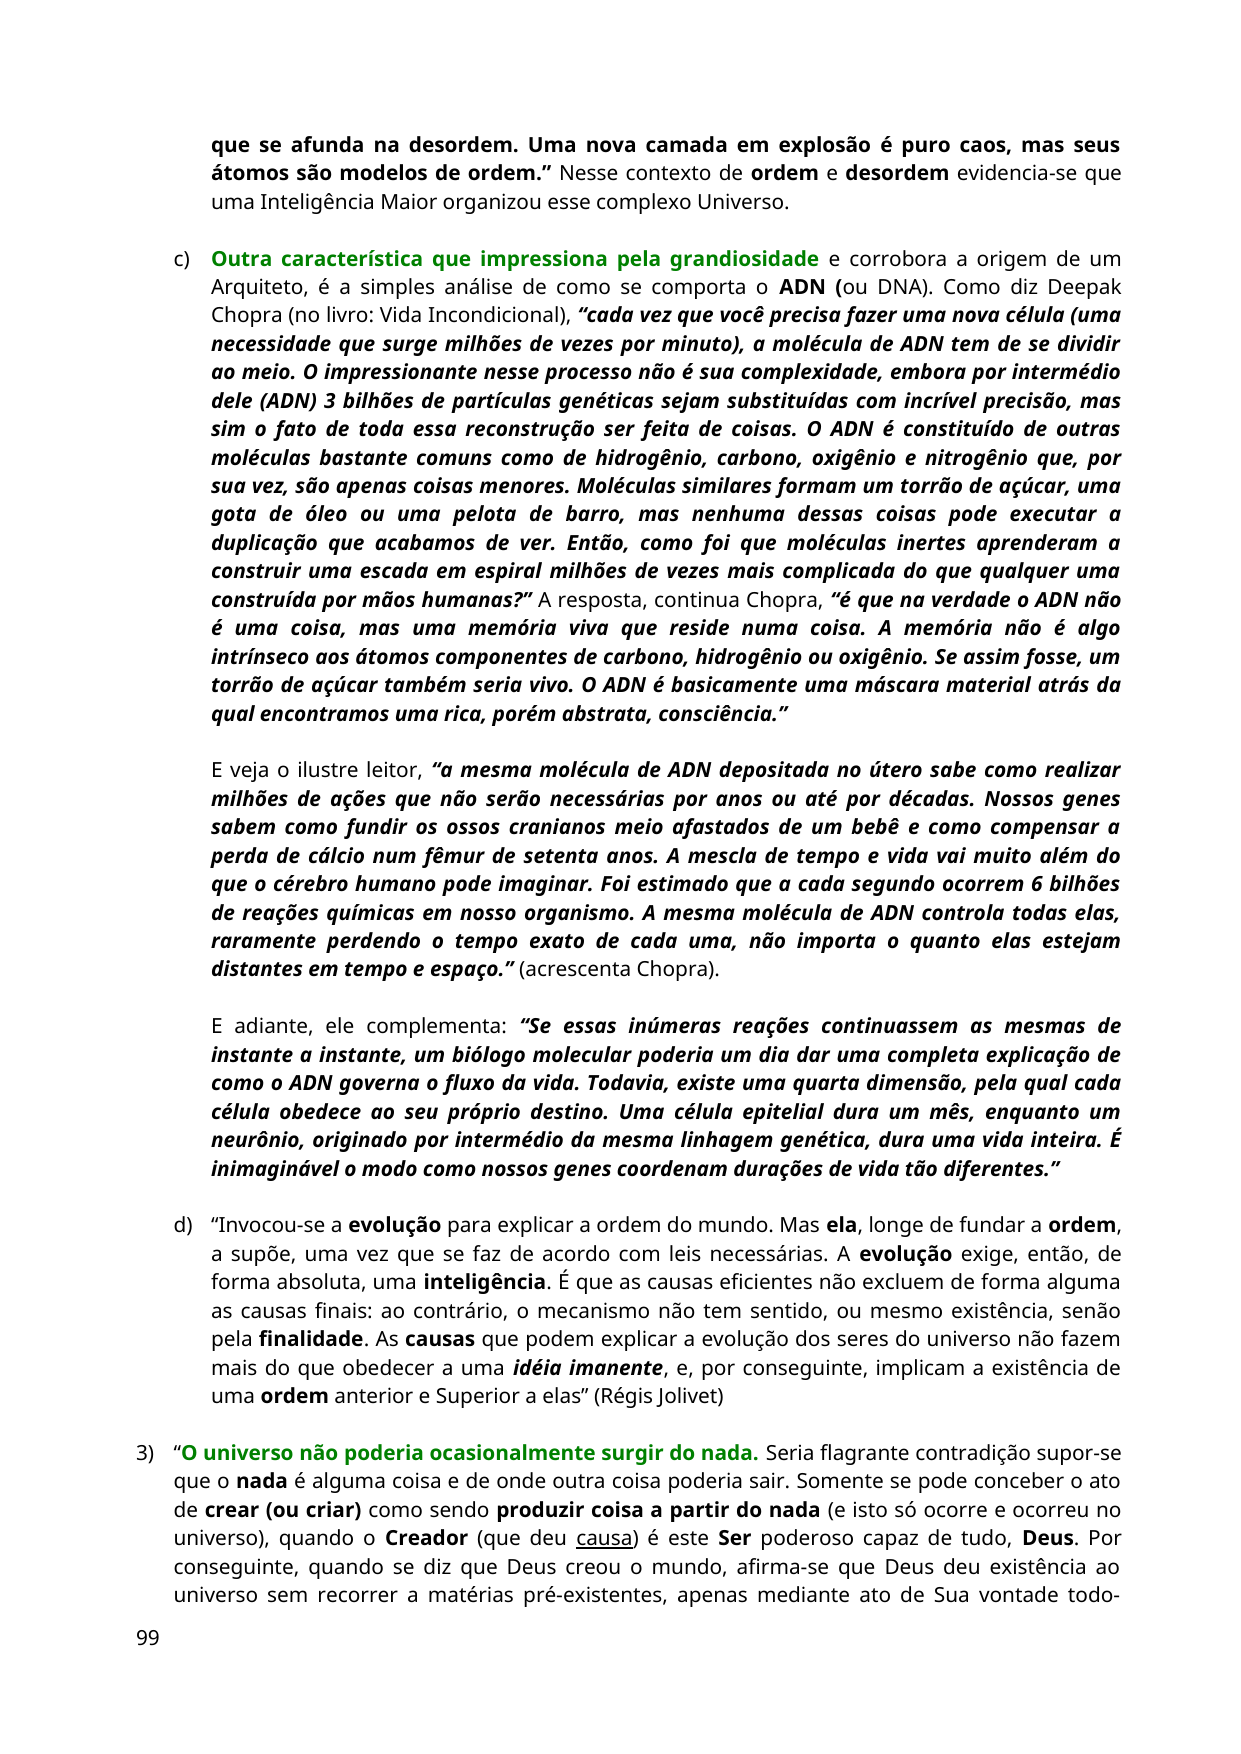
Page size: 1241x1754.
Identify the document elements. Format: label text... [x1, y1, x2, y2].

text E veja o ilustre leitor, “a mesma molécula de ADN depositada no útero sabe como realizar milhões de ações que não serão necessárias por anos ou até por décadas. Nossos genes sabem como fundir os ossos cranianos meio afastados de um bebê e como compensar a perda de cálcio num fêmur de setenta anos. A mescla de tempo e vida vai muito além do que o cérebro humano pode imaginar. Foi estimado que a cada segundo ocorrem 6 bilhões de reações químicas em nosso organismo. A mesma molécula de ADN controla todas elas, raramente perdendo o tempo exato de cada uma, não importa o quanto elas estejam distantes em tempo e espaço.” (acrescenta Chopra). [211, 756, 1122, 983]
text E adiante, ele complementa: “Se essas inúmeras reações continuassem as mesmas de instante a instante, um biólogo molecular poderia um dia dar uma completa explicação de como o ADN governa o fluxo da vida. Todavia, existe uma quarta dimensão, pela qual cada célula obedece ao seu próprio destino. Uma célula epitelial dura um mês, enquanto um neurônio, originado por intermédio da mesma linhagem genética, dura uma vida inteira. É inimaginável o modo como nossos genes coordenam durações de vida tão diferentes.” [211, 1011, 1122, 1182]
list “Invocou-se a evolução para explicar a ordem do mundo. Mas ela, longe de fundar a ordem, a supõe, uma vez que se faz de acordo com leis necessárias. A evolução exige, então, de forma absoluta, uma inteligência. É que as causas eficientes não excluem de forma alguma as causas finais: ao contrário, o mecanismo não tem sentido, ou mesmo existência, senão pela finalidade. As causas que podem explicar a evolução dos seres do universo não fazem mais do que obedecer a uma idéia imanente, e, por conseguinte, implicam a existência de uma ordem anterior e Superior a elas” (Régis Jolivet) [173, 1211, 1122, 1409]
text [211, 130, 1122, 215]
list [136, 1438, 1122, 1609]
list Outra característica que impressiona pela grandiosidade e corrobora a origem de um Arquiteto, é a simples análise de como se comporta o ADN (ou DNA). Como diz Deepak Chopra (no livro: Vida Incondicional), “cada vez que você precisa fazer uma nova célula (uma necessidade que surge milhões de vezes por minuto), a molécula de ADN tem de se dividir ao meio. O impressionante nesse processo não é sua complexidade, embora por intermédio dele (ADN) 3 bilhões de partículas genéticas sejam substituídas com incrível precisão, mas sim o fato de toda essa reconstrução ser feita de coisas. O ADN é constituído de outras moléculas bastante comuns como de hidrogênio, carbono, oxigênio e nitrogênio que, por sua vez, são apenas coisas menores. Moléculas similares formam um torrão de açúcar, uma gota de óleo ou uma pelota de barro, mas nenhuma dessas coisas pode executar a duplicação que acabamos de ver. Então, como foi que moléculas inertes aprenderam a construir uma escada em espiral milhões de vezes mais complicada do que qualquer uma construída por mãos humanas?” A resposta, continua Chopra, “é que na verdade o ADN não é uma coisa, mas uma memória viva que reside numa coisa. A memória não é algo intrínseco aos átomos componentes de carbono, hidrogênio ou oxigênio. Se assim fosse, um torrão de açúcar também seria vivo. O ADN é basicamente uma máscara material atrás da qual encontramos uma rica, porém abstrata, consciência.” [173, 244, 1122, 727]
